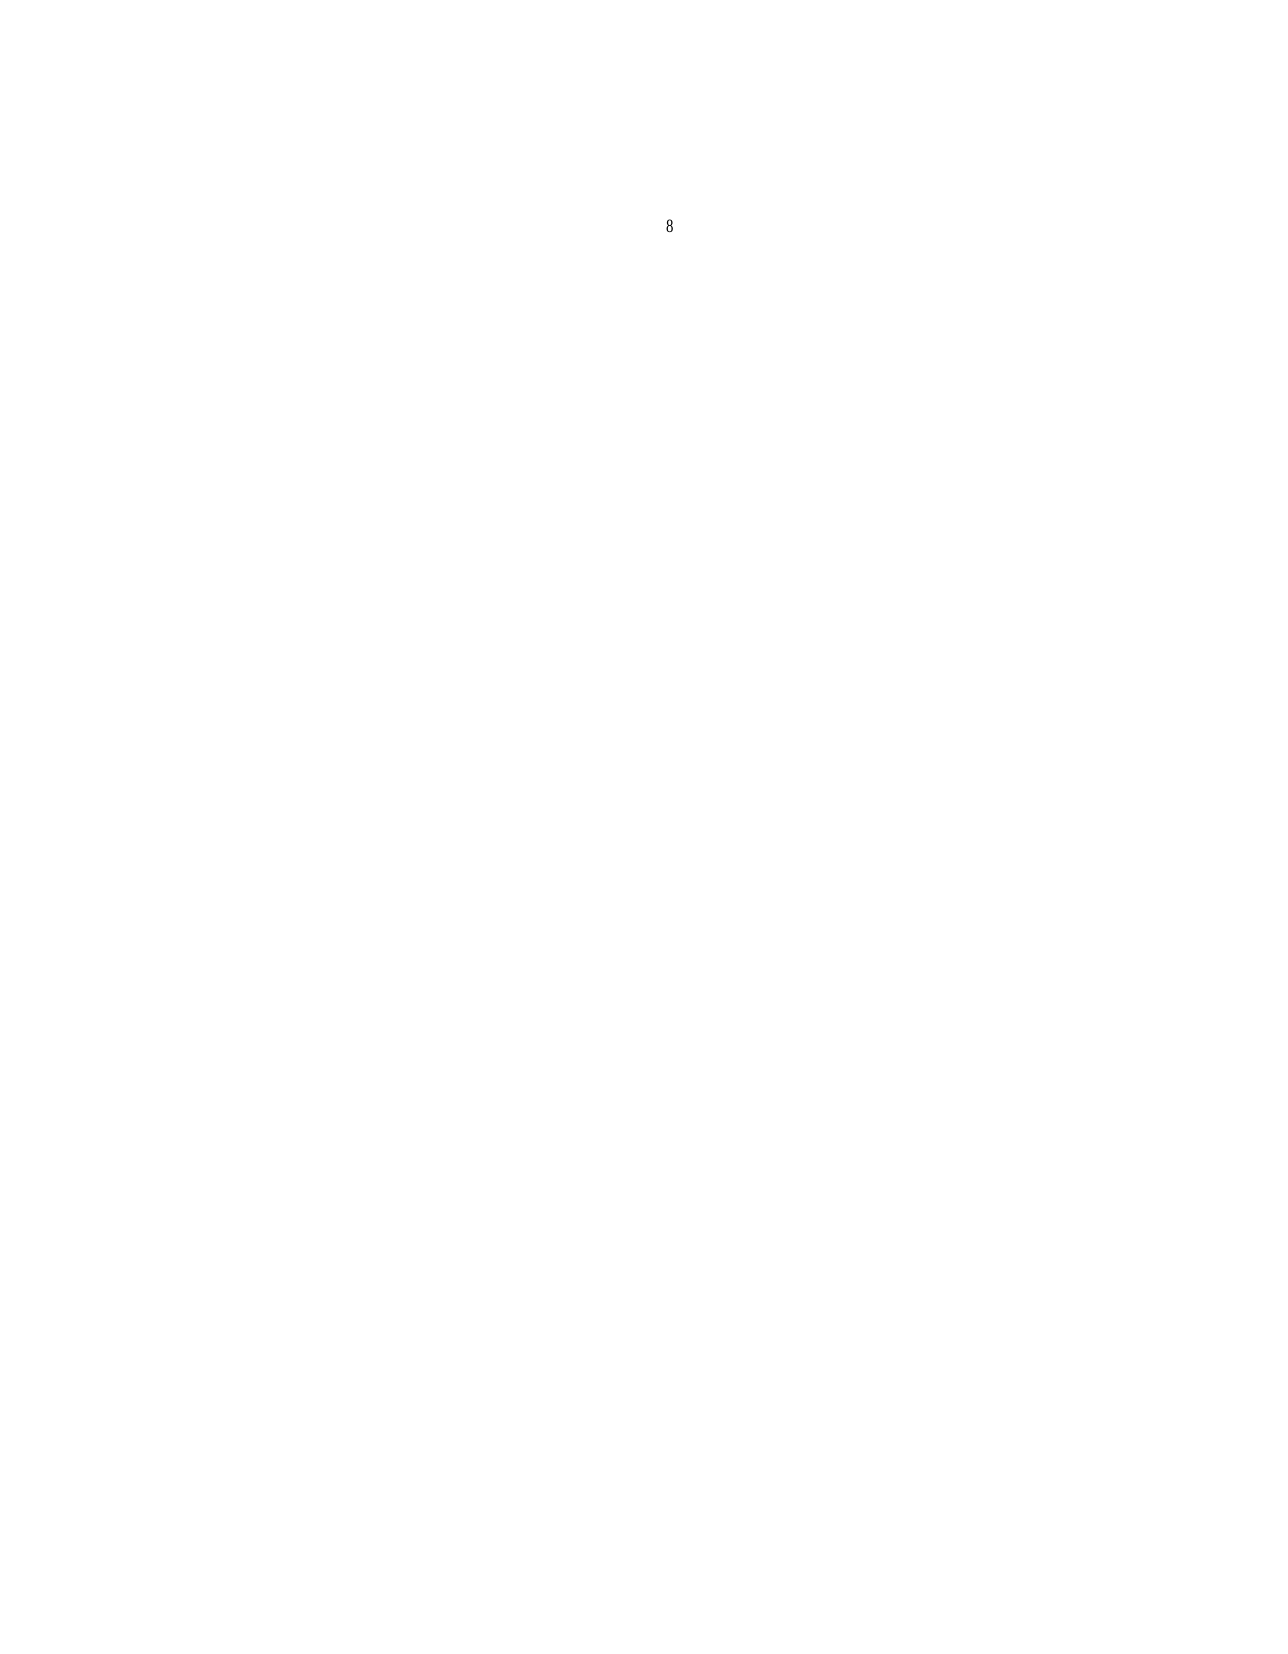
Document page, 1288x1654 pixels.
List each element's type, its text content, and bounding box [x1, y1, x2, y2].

text 8 [662, 214, 677, 236]
